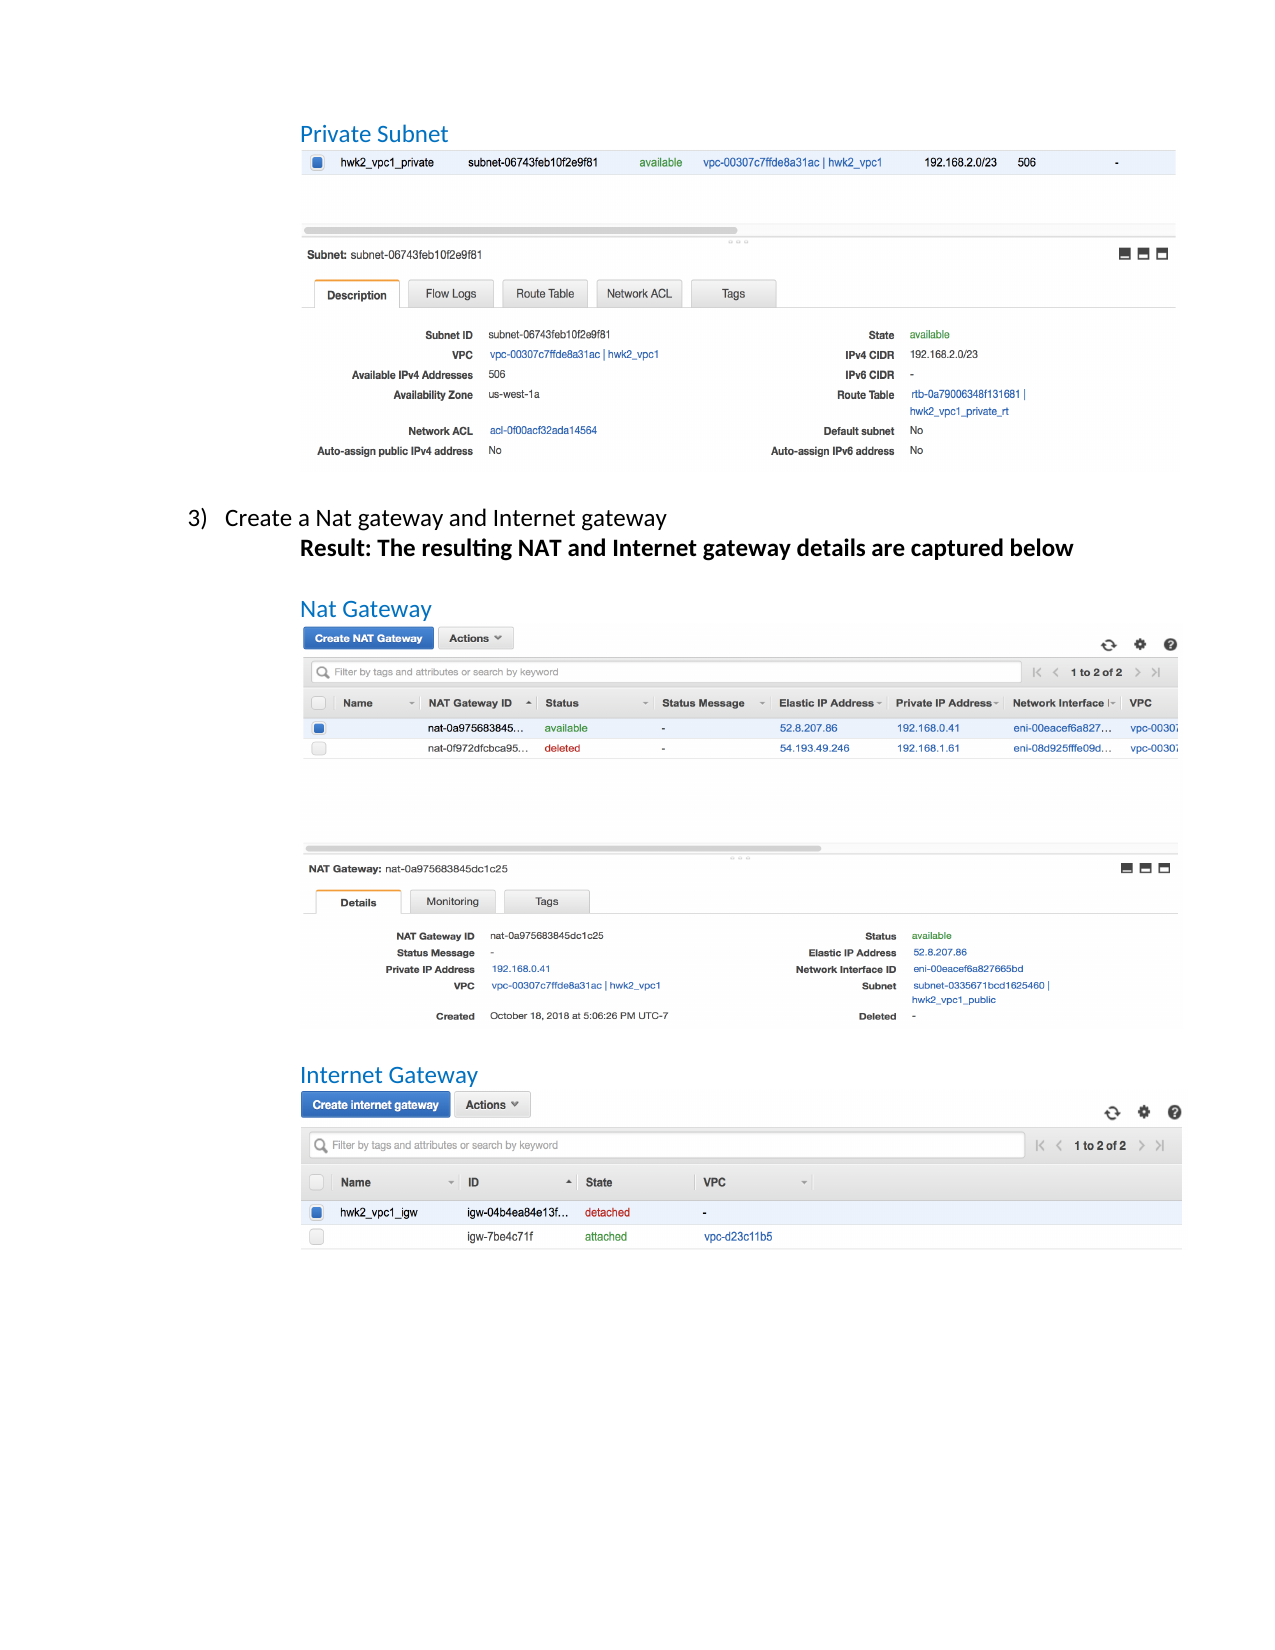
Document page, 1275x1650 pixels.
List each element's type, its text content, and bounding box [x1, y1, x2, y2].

picture [300, 623, 1183, 1029]
list Private Subnet [300, 119, 1125, 149]
list Create a Nat gateway and Internet gateway [187, 502, 1125, 532]
picture [300, 149, 1181, 472]
picture [300, 1089, 1189, 1250]
list Internet Gateway [300, 1059, 1125, 1089]
list Nat Gateway [300, 593, 1125, 623]
list Result: The resulting NAT and Internet gateway details are captured below [300, 532, 1125, 563]
